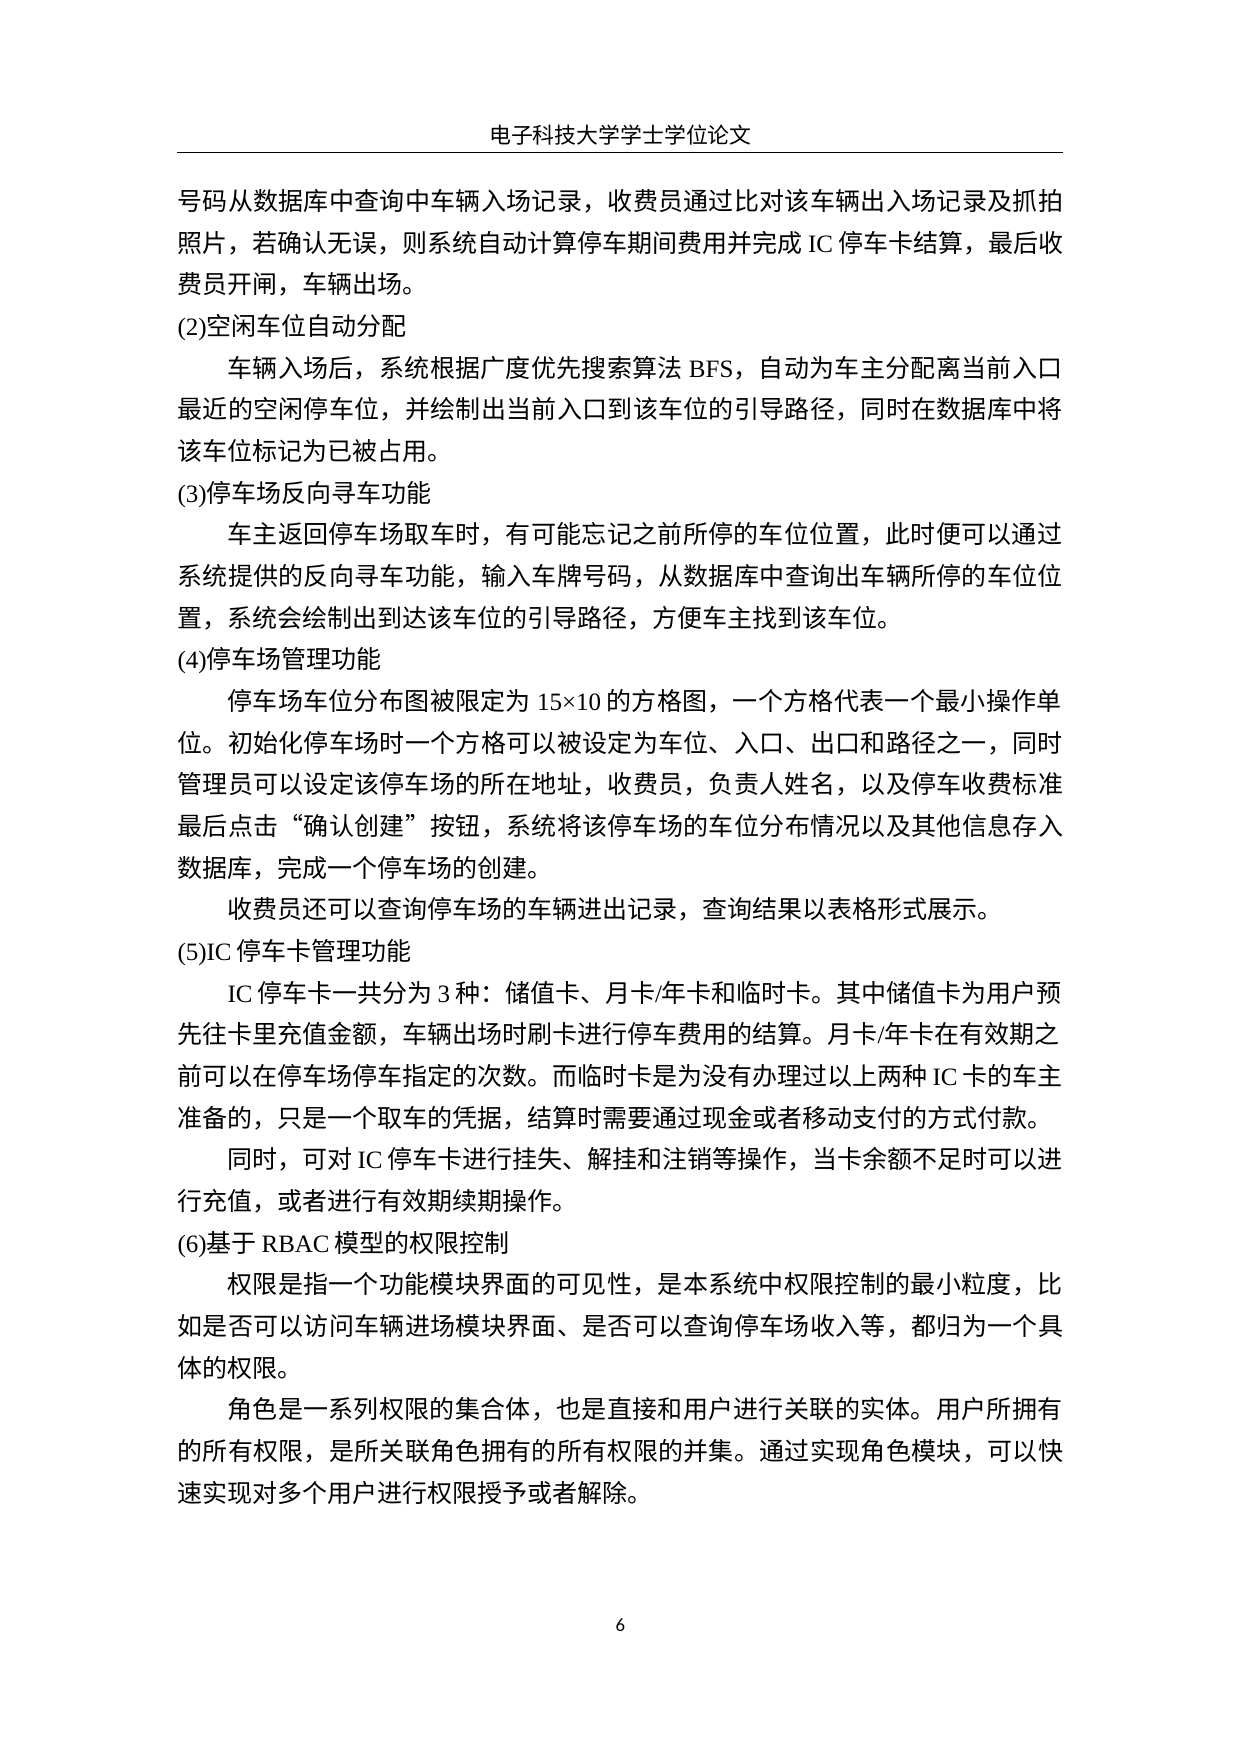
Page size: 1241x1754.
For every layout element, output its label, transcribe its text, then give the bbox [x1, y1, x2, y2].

text 车主返回停车场取车时，有可能忘记之前所停的车位位置，此时便可以通过系统提供的反向寻车功能，输入车牌号码，从数据库中查询出车辆所停的车位位置，系统会绘制出到达该车位的引导路径，方便车主找到该车位。 [177, 511, 1063, 636]
text 车辆入场后，系统根据广度优先搜索算法BFS，自动为车主分配离当前入口最近的空闲停车位，并绘制出当前入口到该车位的引导路径，同时在数据库中将该车位标记为已被占用。 [177, 344, 1063, 469]
text 角色是一系列权限的集合体，也是直接和用户进行关联的实体。用户所拥有的所有权限，是所关联角色拥有的所有权限的并集。通过实现角色模块，可以快速实现对多个用户进行权限授予或者解除。 [177, 1386, 1063, 1511]
text (6)基于RBAC模型的权限控制 [177, 1219, 1063, 1261]
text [177, 177, 1063, 302]
text (3)停车场反向寻车功能 [177, 469, 1063, 511]
text 停车场车位分布图被限定为15×10的方格图，一个方格代表一个最小操作单位。初始化停车场时一个方格可以被设定为车位、入口、出口和路径之一，同时管理员可以设定该停车场的所在地址，收费员，负责人姓名，以及停车收费标准。最后点击“确认创建”按钮，系统将该停车场的车位分布情况以及其他信息存入数据库，完成一个停车场的创建。 [177, 677, 1063, 886]
text 收费员还可以查询停车场的车辆进出记录，查询结果以表格形式展示。 [177, 886, 1063, 927]
text (5)IC停车卡管理功能 [177, 927, 1063, 969]
text 同时，可对IC停车卡进行挂失、解挂和注销等操作，当卡余额不足时可以进行充值，或者进行有效期续期操作。 [177, 1136, 1063, 1219]
text (4)停车场管理功能 [177, 636, 1063, 677]
text 权限是指一个功能模块界面的可见性，是本系统中权限控制的最小粒度，比如是否可以访问车辆进场模块界面、是否可以查询停车场收入等，都归为一个具体的权限。 [177, 1261, 1063, 1386]
text (2)空闲车位自动分配 [177, 302, 1063, 344]
text IC停车卡一共分为3种：储值卡、月卡/年卡和临时卡。其中储值卡为用户预先往卡里充值金额，车辆出场时刷卡进行停车费用的结算。月卡/年卡在有效期之前可以在停车场停车指定的次数。而临时卡是为没有办理过以上两种IC卡的车主准备的，只是一个取车的凭据，结算时需要通过现金或者移动支付的方式付款。 [177, 969, 1063, 1136]
